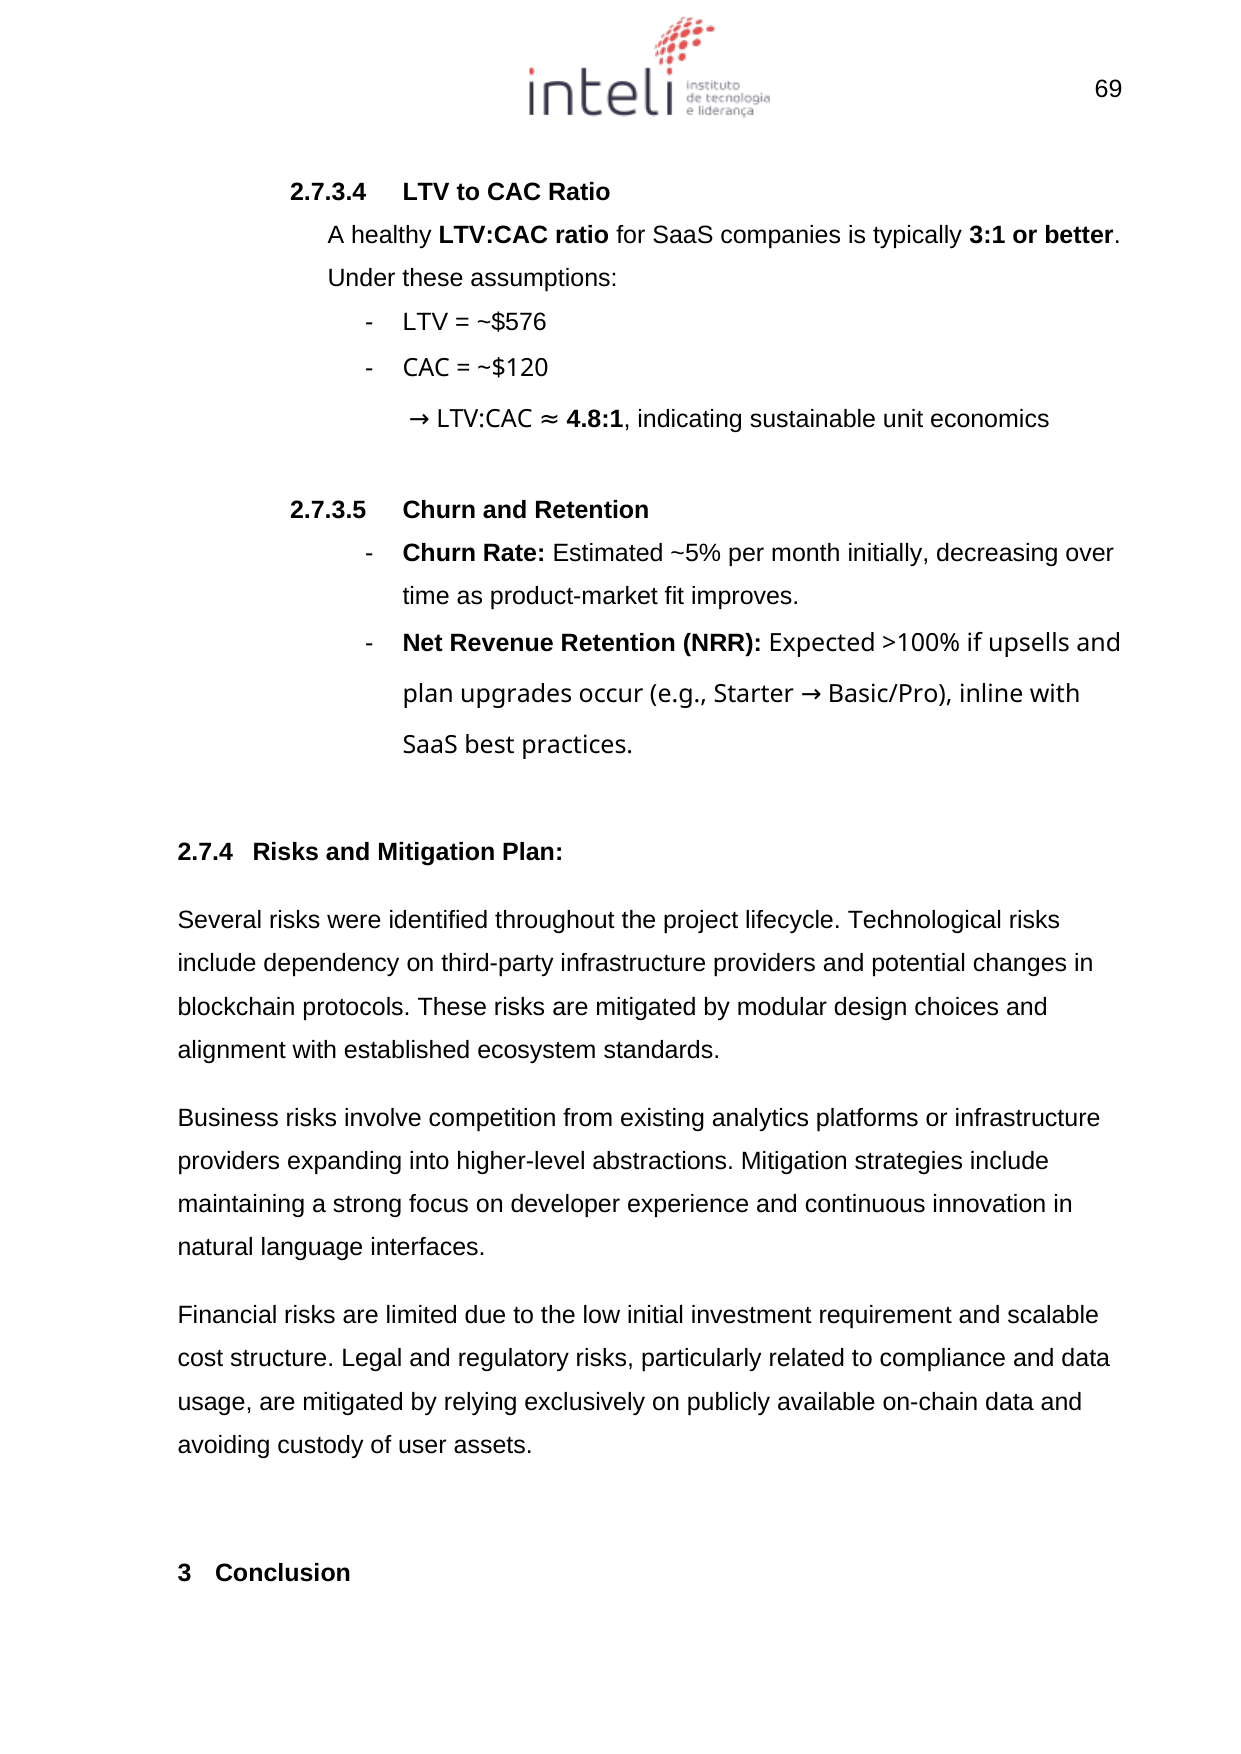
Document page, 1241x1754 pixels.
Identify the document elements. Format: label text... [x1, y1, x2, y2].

list Net Revenue Retention (NRR): [365, 624, 1122, 760]
subtitle Conclusion [177, 1558, 1122, 1586]
list 4.8:1, indicating sustainable unit economics [365, 350, 1122, 435]
list LTV = ~$576 [365, 307, 1122, 335]
list Churn Rate: Estimated ~5% per month initially, decreasing over time as product-market fit improves. [365, 538, 1122, 610]
text Financial risks are limited due to the low initial investment requirement and scalable cost structure. Legal and regulatory risks, particularly related to compliance and data usage, are mitigated by relying exclusively on publicly available on-chain data and avoiding custody of user assets. [177, 1300, 1122, 1458]
list Churn and Retention [290, 495, 1122, 524]
list LTV to CAC Ratio [290, 177, 1122, 206]
text Several risks were identified throughout the project lifecycle. Technological risks include dependency on third-party infrastructure providers and potential changes in blockchain protocols. These risks are mitigated by modular design choices and alignment with established ecosystem standards. [177, 905, 1122, 1063]
text A healthy LTV:CAC ratio for SaaS companies is typically 3:1 or better. Under these assumptions: [327, 220, 1122, 292]
picture [529, 17, 770, 118]
text Business risks involve competition from existing analytics platforms or infrastructure providers expanding into higher-level abstractions. Mitigation strategies include maintaining a strong focus on developer experience and continuous innovation in natural language interfaces. [177, 1103, 1122, 1261]
list Risks and Mitigation Plan: [177, 837, 1122, 866]
